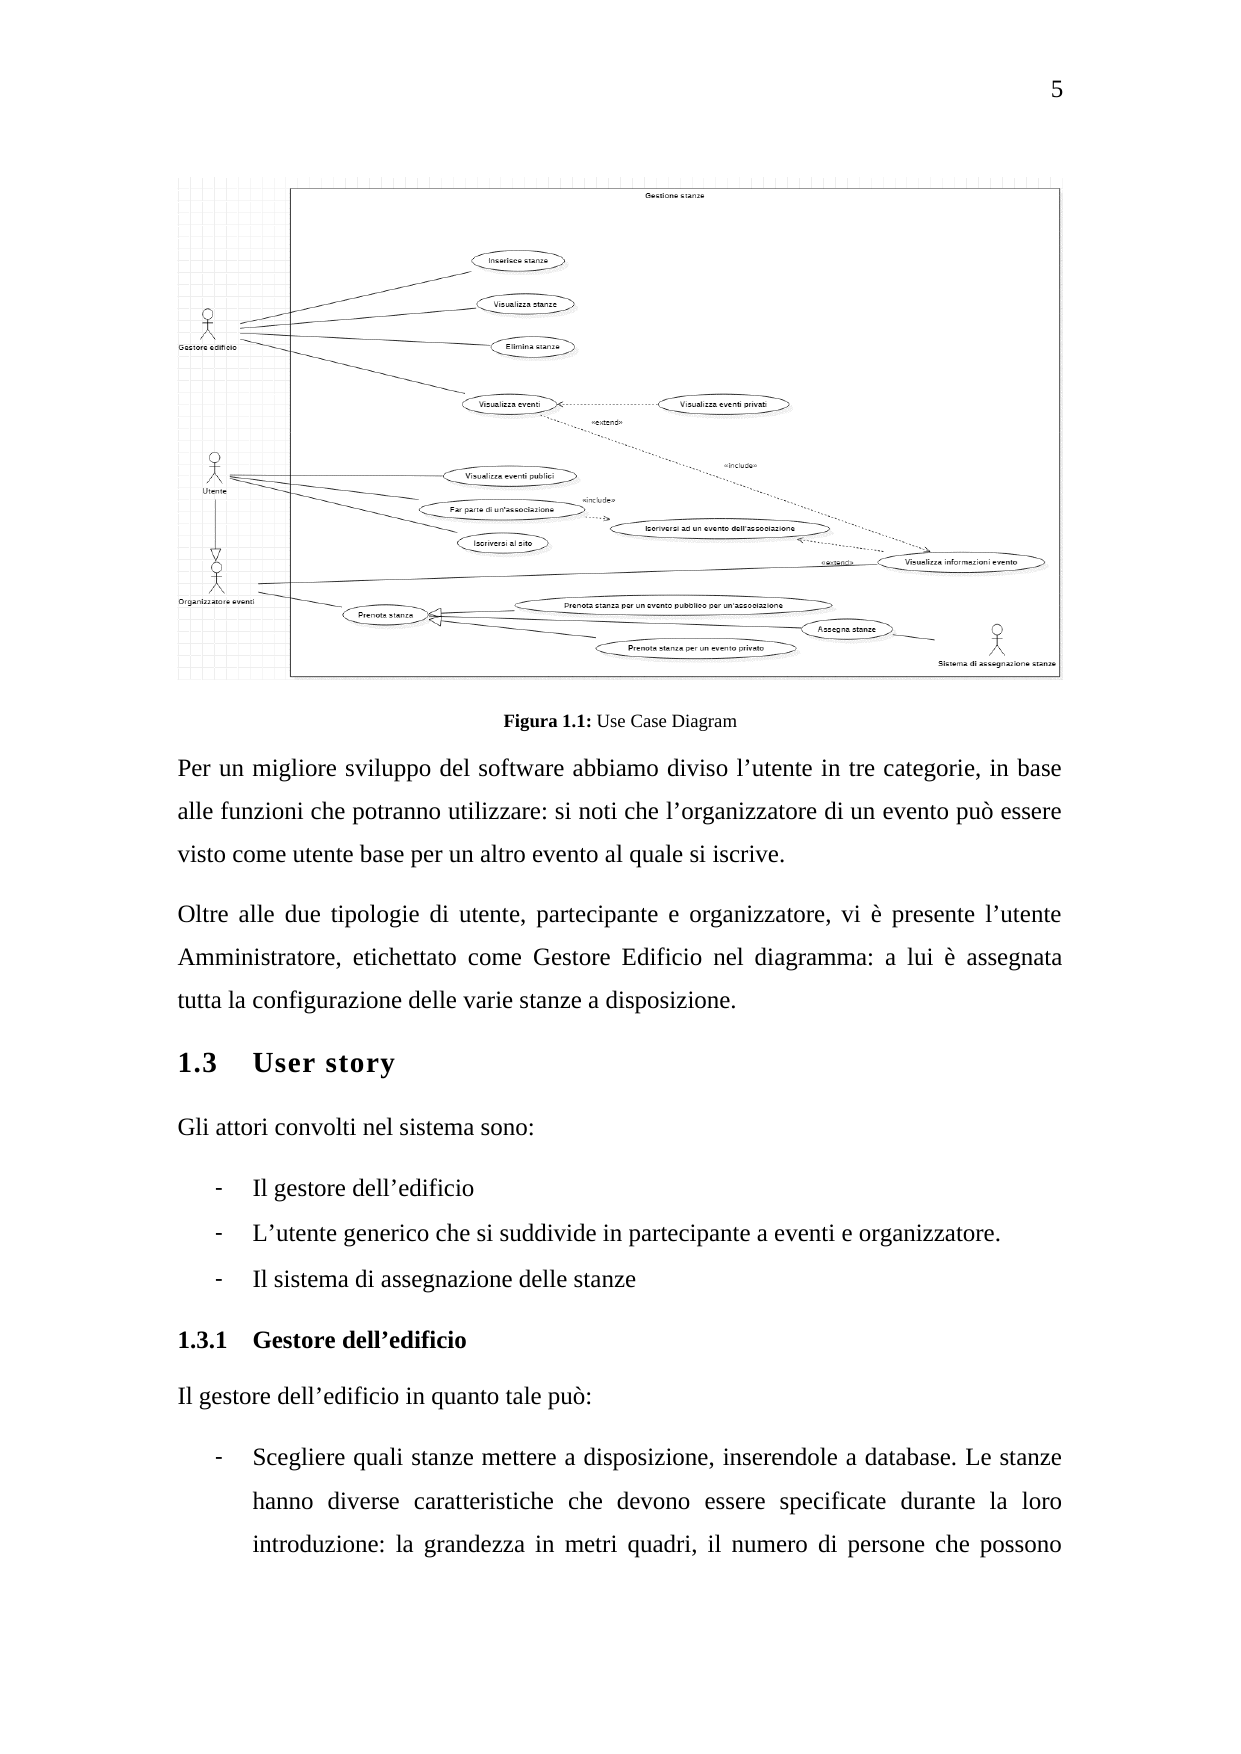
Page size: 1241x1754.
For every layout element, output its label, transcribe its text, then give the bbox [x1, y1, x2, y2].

subtitle Gestore dell’edificio [177, 1326, 1063, 1354]
list L’utente generico che si suddivide in partecipante a eventi e organizzatore. [215, 1217, 1063, 1248]
list Il sistema di assegnazione delle stanze [215, 1263, 1063, 1294]
subtitle User story [177, 1045, 1063, 1078]
text Per un migliore sviluppo del software abbiamo diviso l’utente in tre categorie, in base alle funzioni che potranno utilizzare: si noti che l’organizzatore di un evento può essere visto come utente base per un altro evento al quale si iscrive. [177, 753, 1063, 868]
text Gli attori convolti nel sistema sono: [177, 1112, 1063, 1141]
text Il gestore dell’edificio in quanto tale può: [177, 1381, 1063, 1410]
picture [177, 177, 1063, 680]
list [215, 1441, 1063, 1558]
text Figura 1.1: Use Case Diagram [177, 710, 1063, 732]
list Il gestore dell’edificio [215, 1172, 1063, 1202]
text Oltre alle due tipologie di utente, partecipante e organizzatore, vi è presente l’utente Amministratore, etichettato come Gestore Edificio nel diagramma: a lui è assegnata tutta la configurazione delle varie stanze a disposizione. [177, 899, 1063, 1014]
